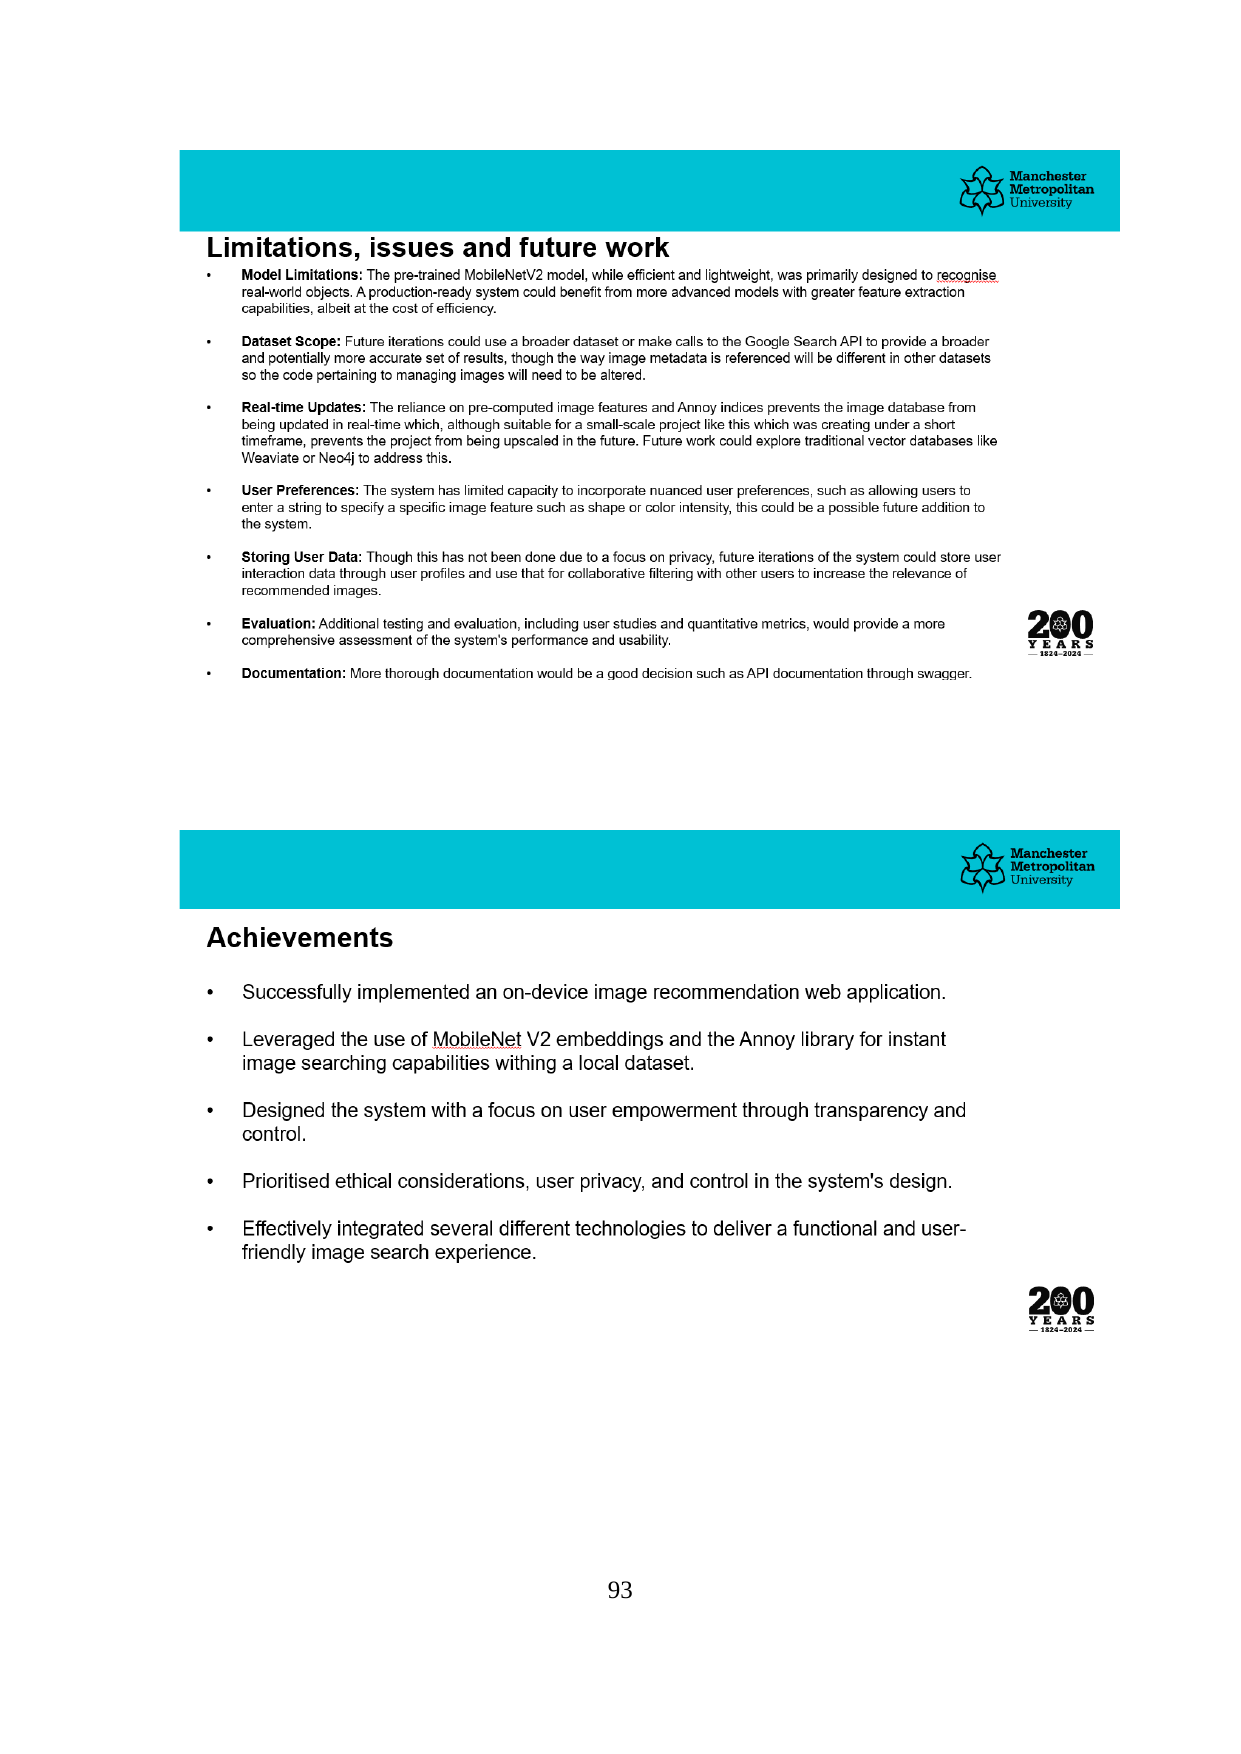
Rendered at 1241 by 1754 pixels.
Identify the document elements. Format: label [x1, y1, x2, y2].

picture [179, 150, 1120, 680]
picture [179, 830, 1120, 1357]
